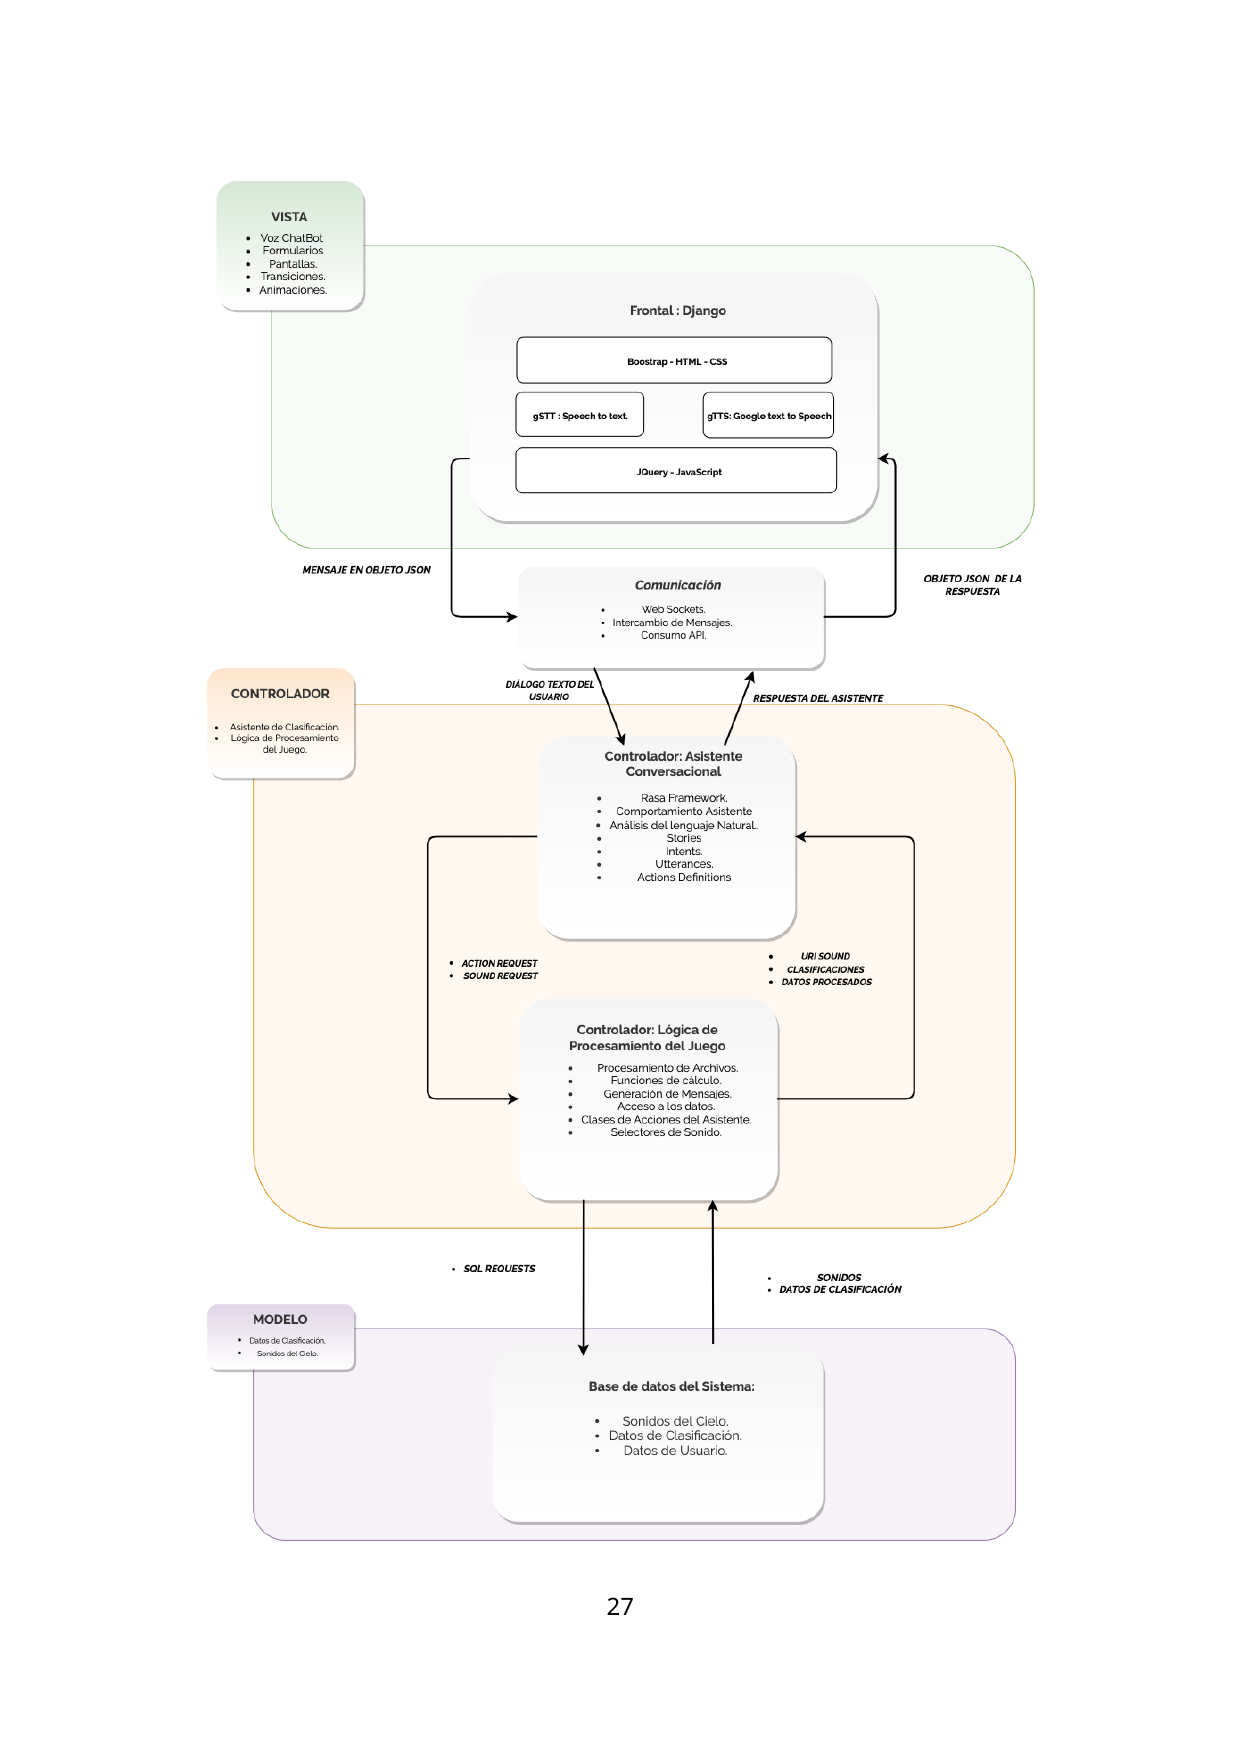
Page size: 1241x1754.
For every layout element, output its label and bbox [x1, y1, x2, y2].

picture [190, 164, 1063, 1550]
